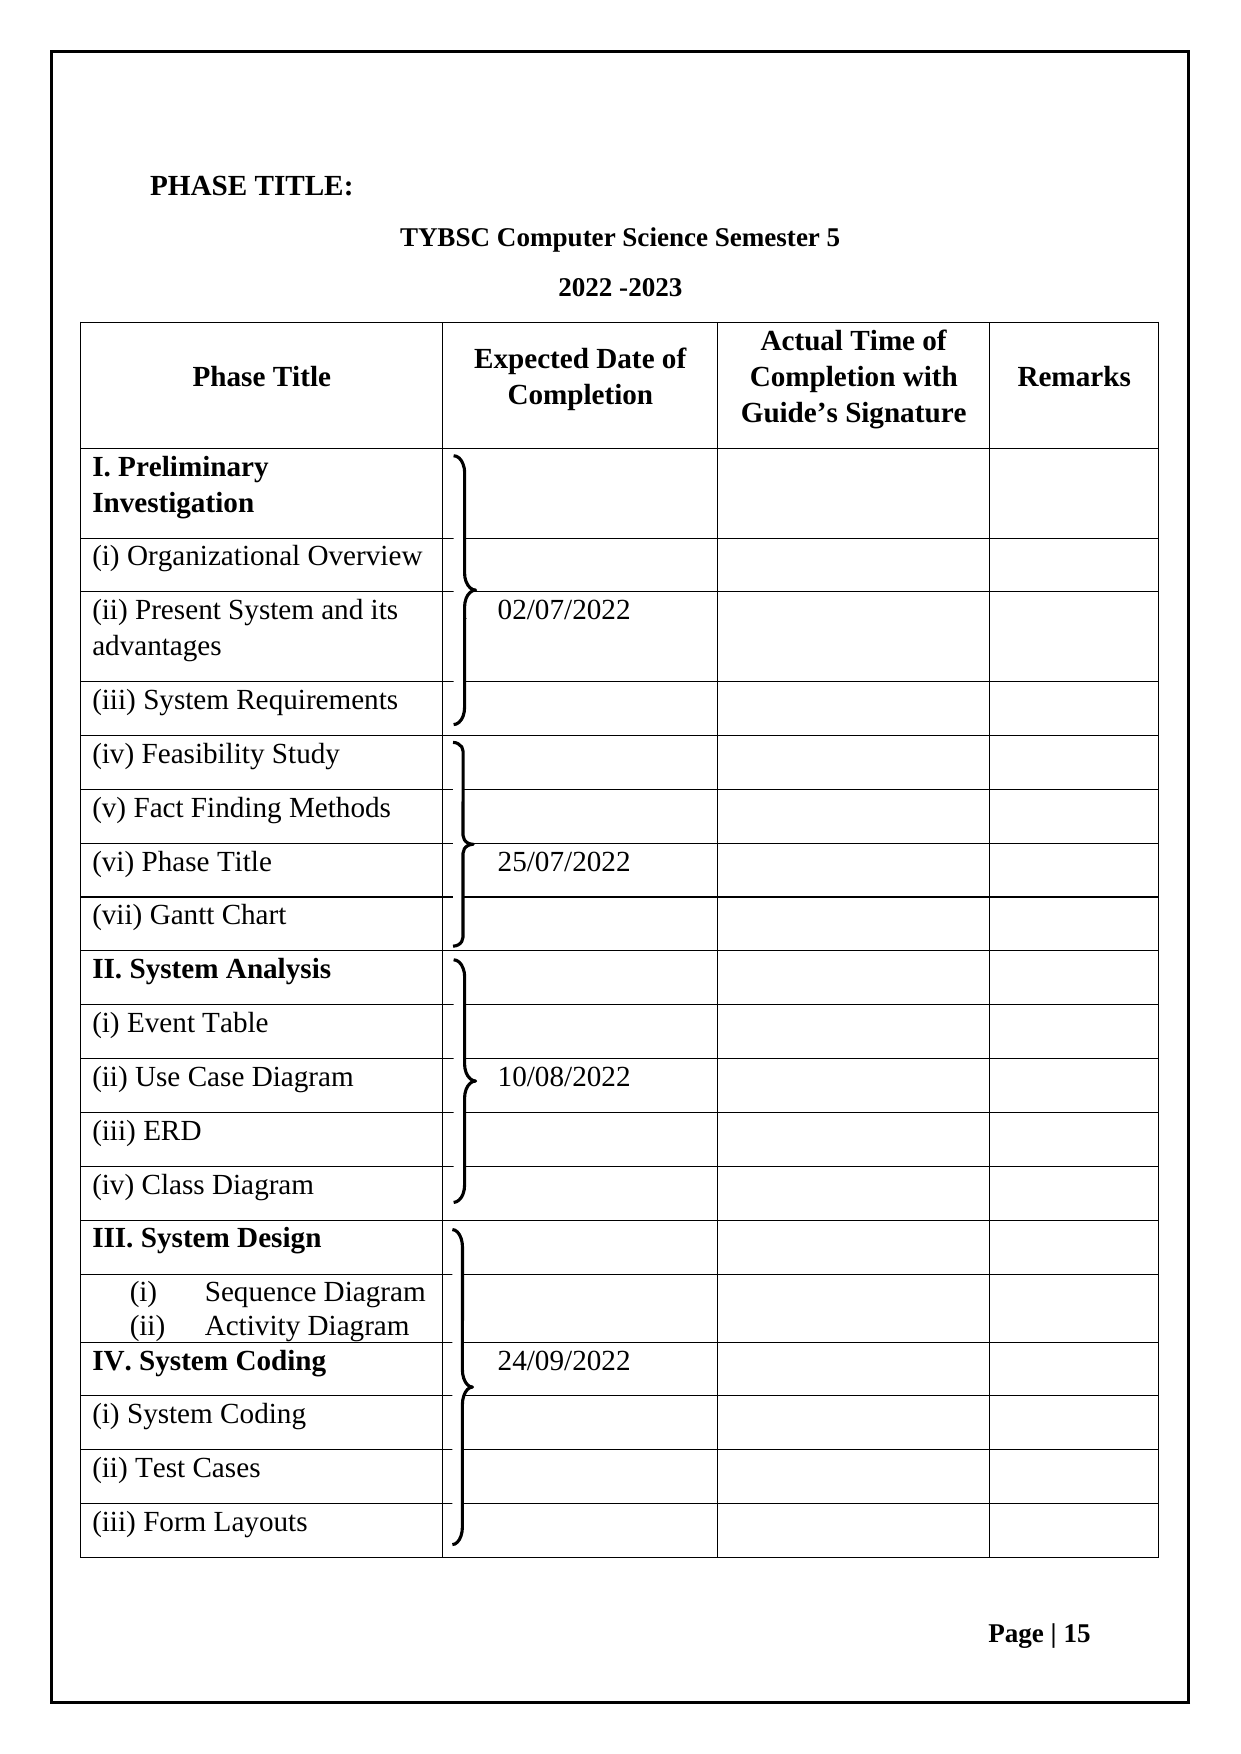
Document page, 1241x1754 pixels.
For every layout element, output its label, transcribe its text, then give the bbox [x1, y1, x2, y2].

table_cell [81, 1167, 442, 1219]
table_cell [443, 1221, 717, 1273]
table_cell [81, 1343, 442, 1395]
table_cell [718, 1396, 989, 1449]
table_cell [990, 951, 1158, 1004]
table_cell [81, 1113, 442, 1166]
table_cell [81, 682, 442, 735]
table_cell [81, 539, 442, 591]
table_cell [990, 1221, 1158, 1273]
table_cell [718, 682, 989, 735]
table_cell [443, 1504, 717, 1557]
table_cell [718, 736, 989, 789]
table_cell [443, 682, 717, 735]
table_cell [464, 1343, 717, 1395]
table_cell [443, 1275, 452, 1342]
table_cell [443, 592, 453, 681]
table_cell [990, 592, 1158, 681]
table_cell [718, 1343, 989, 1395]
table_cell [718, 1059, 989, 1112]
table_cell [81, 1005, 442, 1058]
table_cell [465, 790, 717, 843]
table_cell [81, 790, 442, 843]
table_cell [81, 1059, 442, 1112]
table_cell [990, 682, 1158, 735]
text 2022 -2023 [150, 271, 1090, 303]
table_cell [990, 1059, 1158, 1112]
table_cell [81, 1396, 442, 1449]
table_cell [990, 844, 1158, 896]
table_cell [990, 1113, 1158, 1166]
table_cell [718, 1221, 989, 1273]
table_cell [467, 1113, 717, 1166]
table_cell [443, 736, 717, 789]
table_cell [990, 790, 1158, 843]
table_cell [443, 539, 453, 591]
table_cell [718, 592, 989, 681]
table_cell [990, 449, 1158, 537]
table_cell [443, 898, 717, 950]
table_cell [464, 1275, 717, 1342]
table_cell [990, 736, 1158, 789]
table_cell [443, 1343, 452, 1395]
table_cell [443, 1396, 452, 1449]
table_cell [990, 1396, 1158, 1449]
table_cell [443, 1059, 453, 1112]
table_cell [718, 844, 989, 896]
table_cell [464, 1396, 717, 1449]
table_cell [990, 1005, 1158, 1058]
text TYBSC Computer Science Semester 5 [150, 221, 1090, 252]
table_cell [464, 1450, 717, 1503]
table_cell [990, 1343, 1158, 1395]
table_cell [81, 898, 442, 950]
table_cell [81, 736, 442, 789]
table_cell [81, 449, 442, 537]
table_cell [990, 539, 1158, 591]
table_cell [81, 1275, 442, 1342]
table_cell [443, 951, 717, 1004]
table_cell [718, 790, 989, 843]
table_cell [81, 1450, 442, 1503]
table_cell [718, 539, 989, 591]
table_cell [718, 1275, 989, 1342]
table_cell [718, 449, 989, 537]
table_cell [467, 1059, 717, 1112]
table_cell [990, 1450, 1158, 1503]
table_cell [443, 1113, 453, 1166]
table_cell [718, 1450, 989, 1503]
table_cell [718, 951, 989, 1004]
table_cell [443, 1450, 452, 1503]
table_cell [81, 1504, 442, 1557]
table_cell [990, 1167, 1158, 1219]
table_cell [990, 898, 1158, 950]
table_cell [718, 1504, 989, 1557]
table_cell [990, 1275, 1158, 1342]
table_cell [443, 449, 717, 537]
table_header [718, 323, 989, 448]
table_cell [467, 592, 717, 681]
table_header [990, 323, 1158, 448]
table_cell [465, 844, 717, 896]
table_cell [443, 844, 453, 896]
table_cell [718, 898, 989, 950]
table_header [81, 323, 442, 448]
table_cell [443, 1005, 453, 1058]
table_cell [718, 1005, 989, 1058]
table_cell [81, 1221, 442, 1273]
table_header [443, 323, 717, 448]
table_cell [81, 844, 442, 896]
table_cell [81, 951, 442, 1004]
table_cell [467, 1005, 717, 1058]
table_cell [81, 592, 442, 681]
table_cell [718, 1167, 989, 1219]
text PHASE TITLE: [150, 168, 1090, 202]
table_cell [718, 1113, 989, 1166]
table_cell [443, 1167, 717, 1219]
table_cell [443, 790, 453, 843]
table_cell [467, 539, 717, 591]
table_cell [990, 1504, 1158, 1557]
